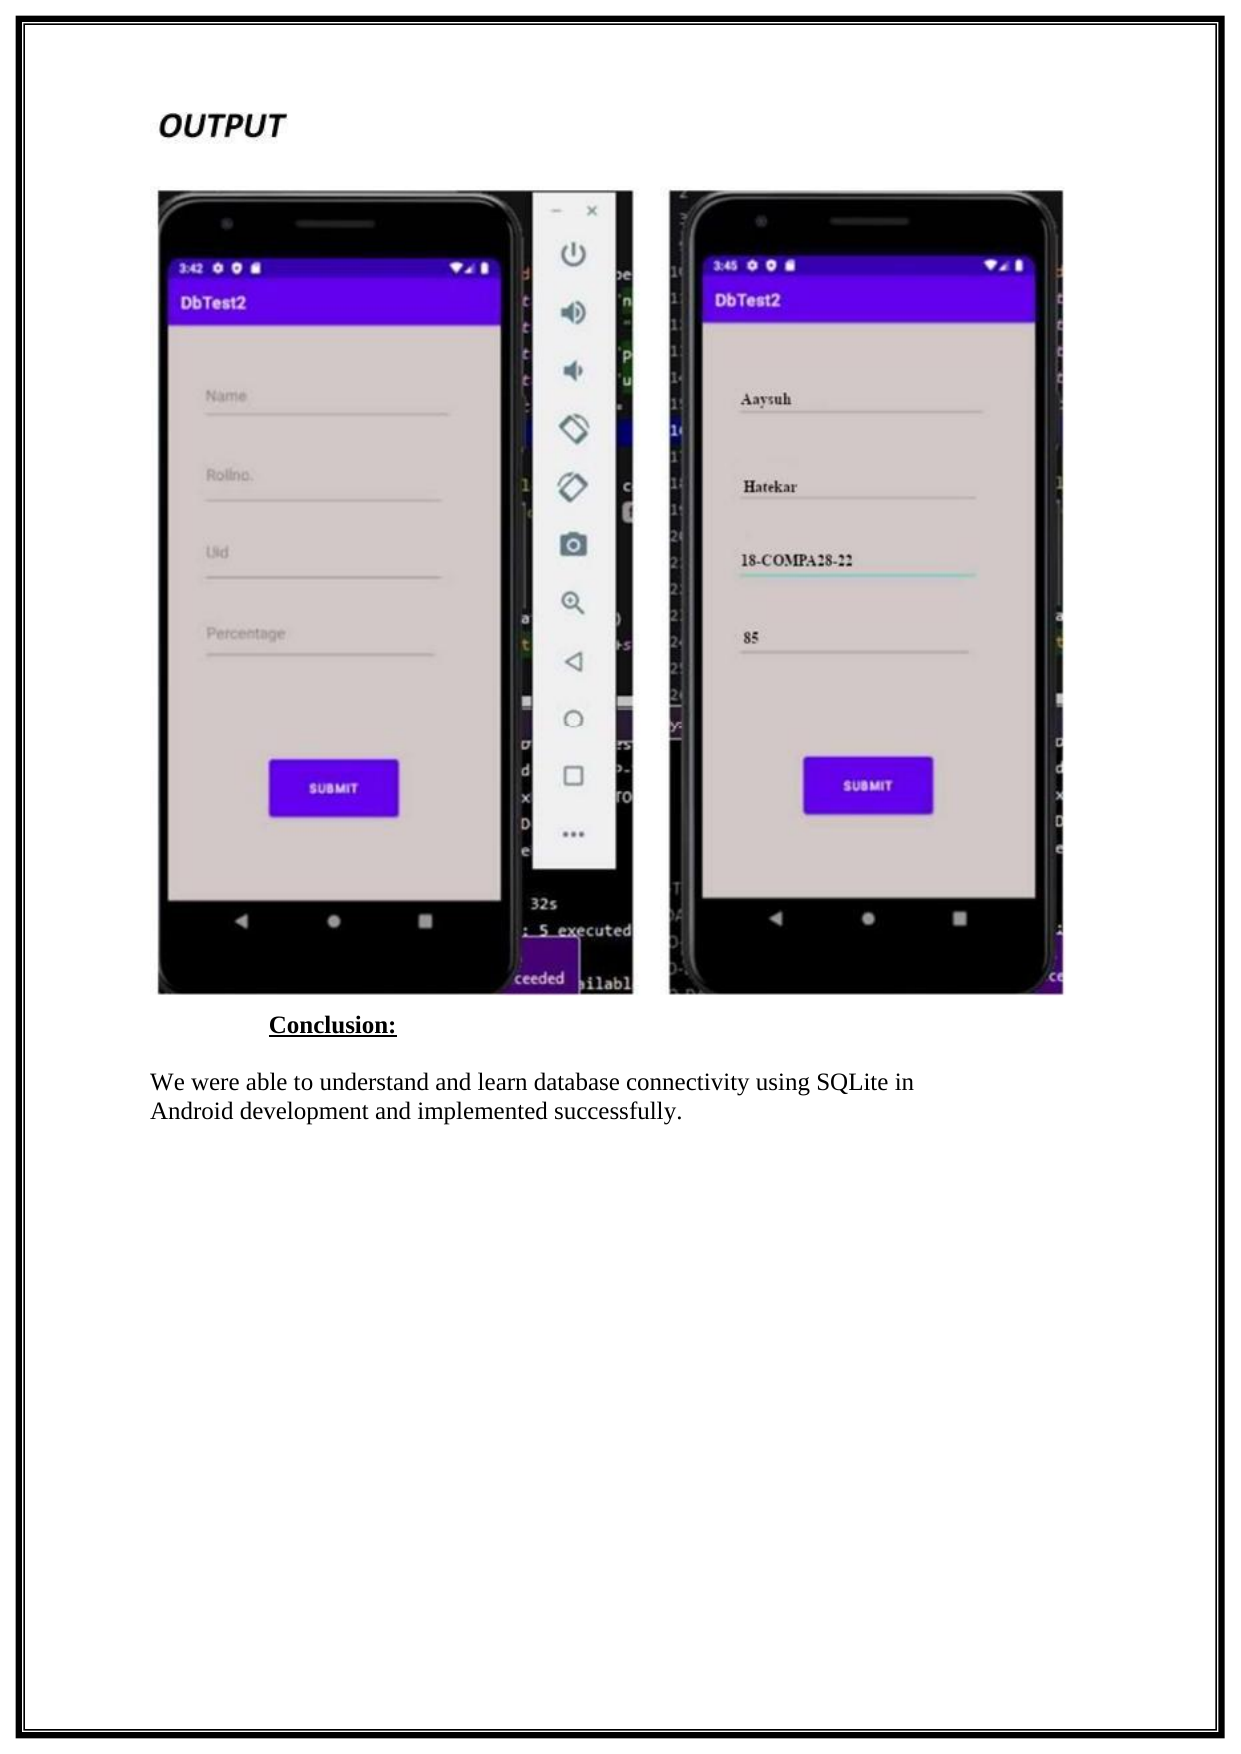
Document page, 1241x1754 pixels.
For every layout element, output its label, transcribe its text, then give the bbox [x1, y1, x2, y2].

picture [150, 112, 1066, 996]
text We were able to understand and learn database connectivity using SQLite in Android development and implemented successfully. [150, 1067, 1004, 1125]
subtitle Conclusion: [150, 1010, 1205, 1039]
